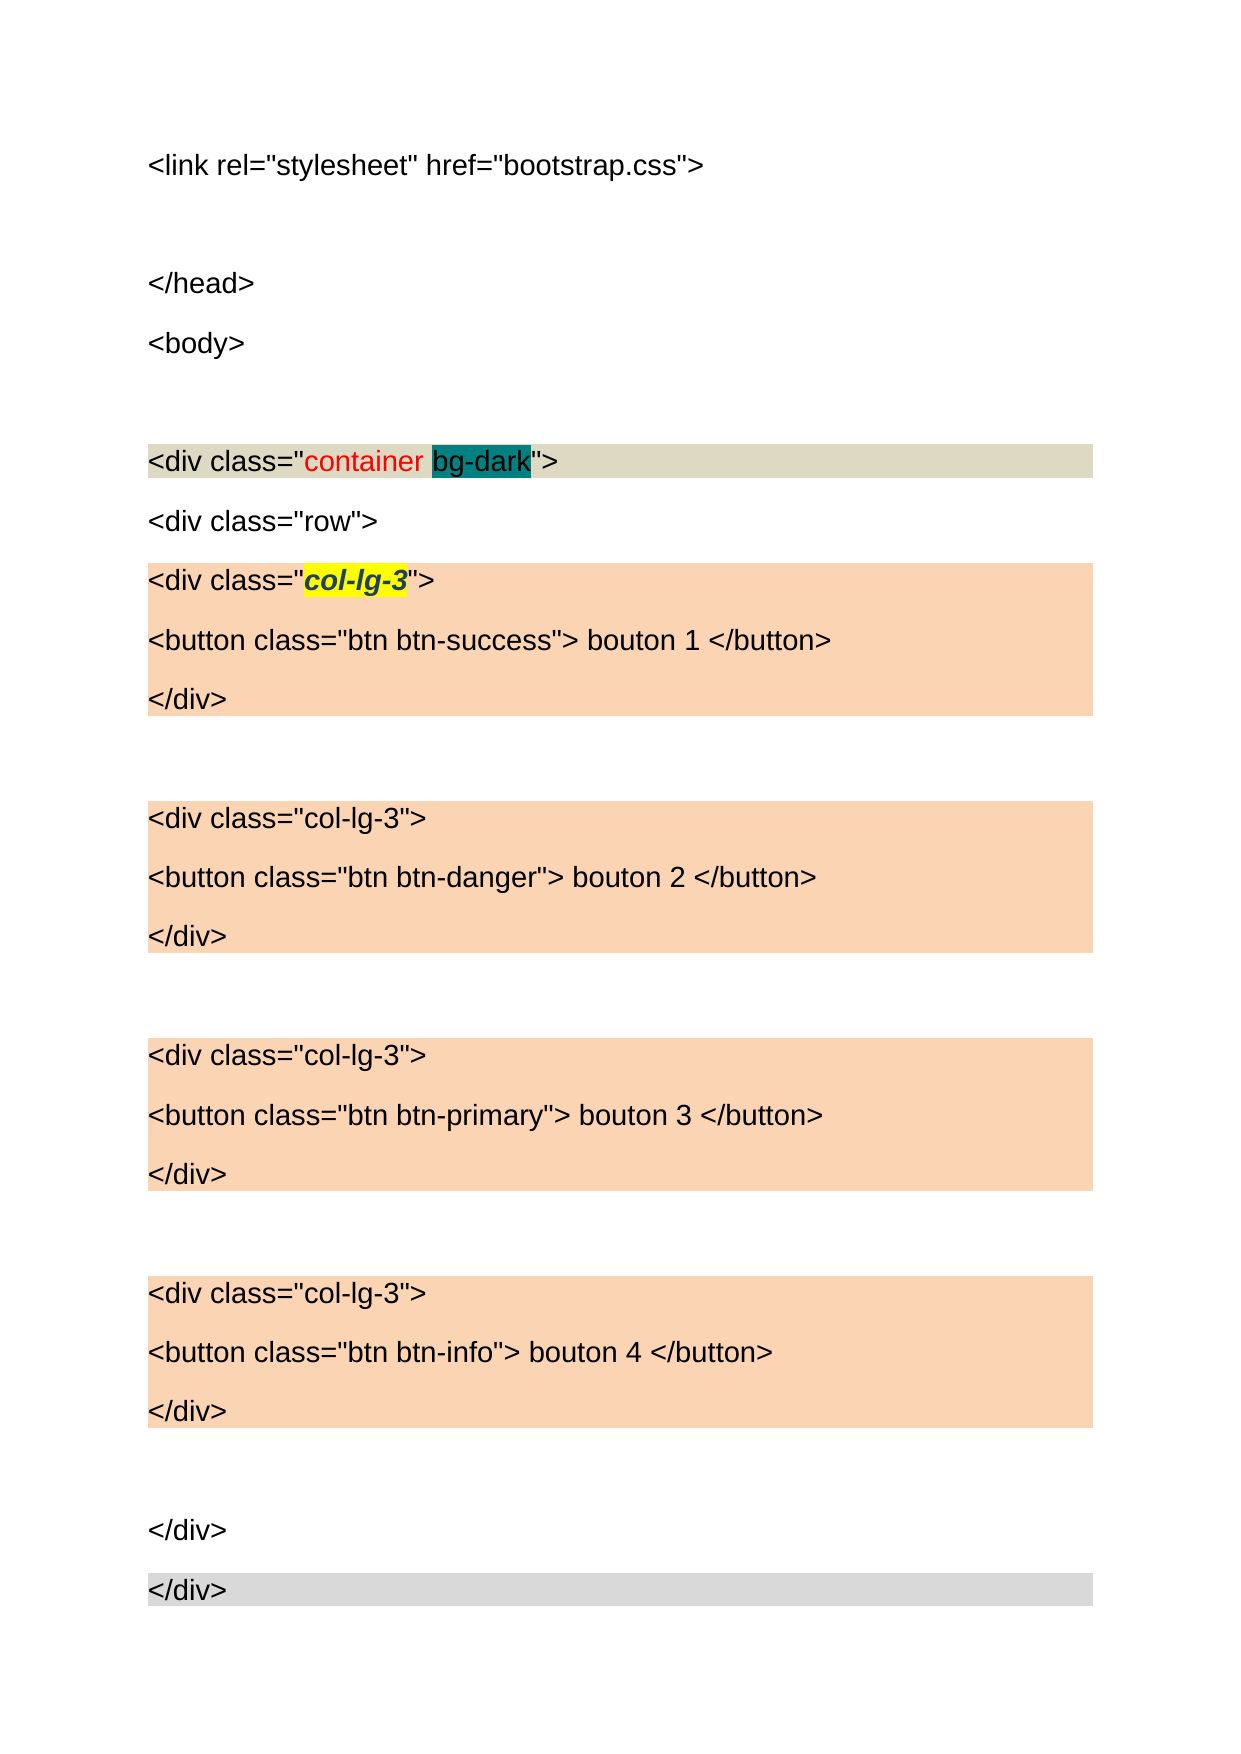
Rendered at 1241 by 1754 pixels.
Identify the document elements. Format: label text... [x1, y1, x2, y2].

text <button class="btn btn-primary"> bouton 3 </button> [148, 1098, 1093, 1131]
text <button class="btn btn-danger"> bouton 2 </button> [148, 860, 1093, 894]
text <div class="col-lg-3"> [148, 801, 1093, 834]
text </div> [148, 1513, 1093, 1547]
text </div> [148, 1394, 1093, 1428]
text <div class="col-lg-3"> [148, 1276, 1093, 1309]
text </div> [148, 1157, 1093, 1191]
text <div class="col-lg-3"> [407, 563, 1093, 597]
text </div> [148, 919, 1093, 953]
text <div class="container bg-dark"> [148, 444, 1093, 478]
text <button class="btn btn-info"> bouton 4 </button> [148, 1335, 1093, 1369]
text <button class="btn btn-success"> bouton 1 </button> [148, 623, 1093, 656]
text <div class="row"> [148, 504, 1093, 537]
text </head> [148, 266, 1093, 300]
text <div class="col-lg-3"> [148, 1038, 1093, 1072]
text </div> [148, 682, 1093, 716]
text </div> [148, 1573, 1093, 1606]
text <body> [148, 326, 1093, 359]
text <link rel="stylesheet" href="bootstrap.css"> [148, 148, 1093, 181]
text <div class="col-lg-3"> [148, 563, 304, 597]
